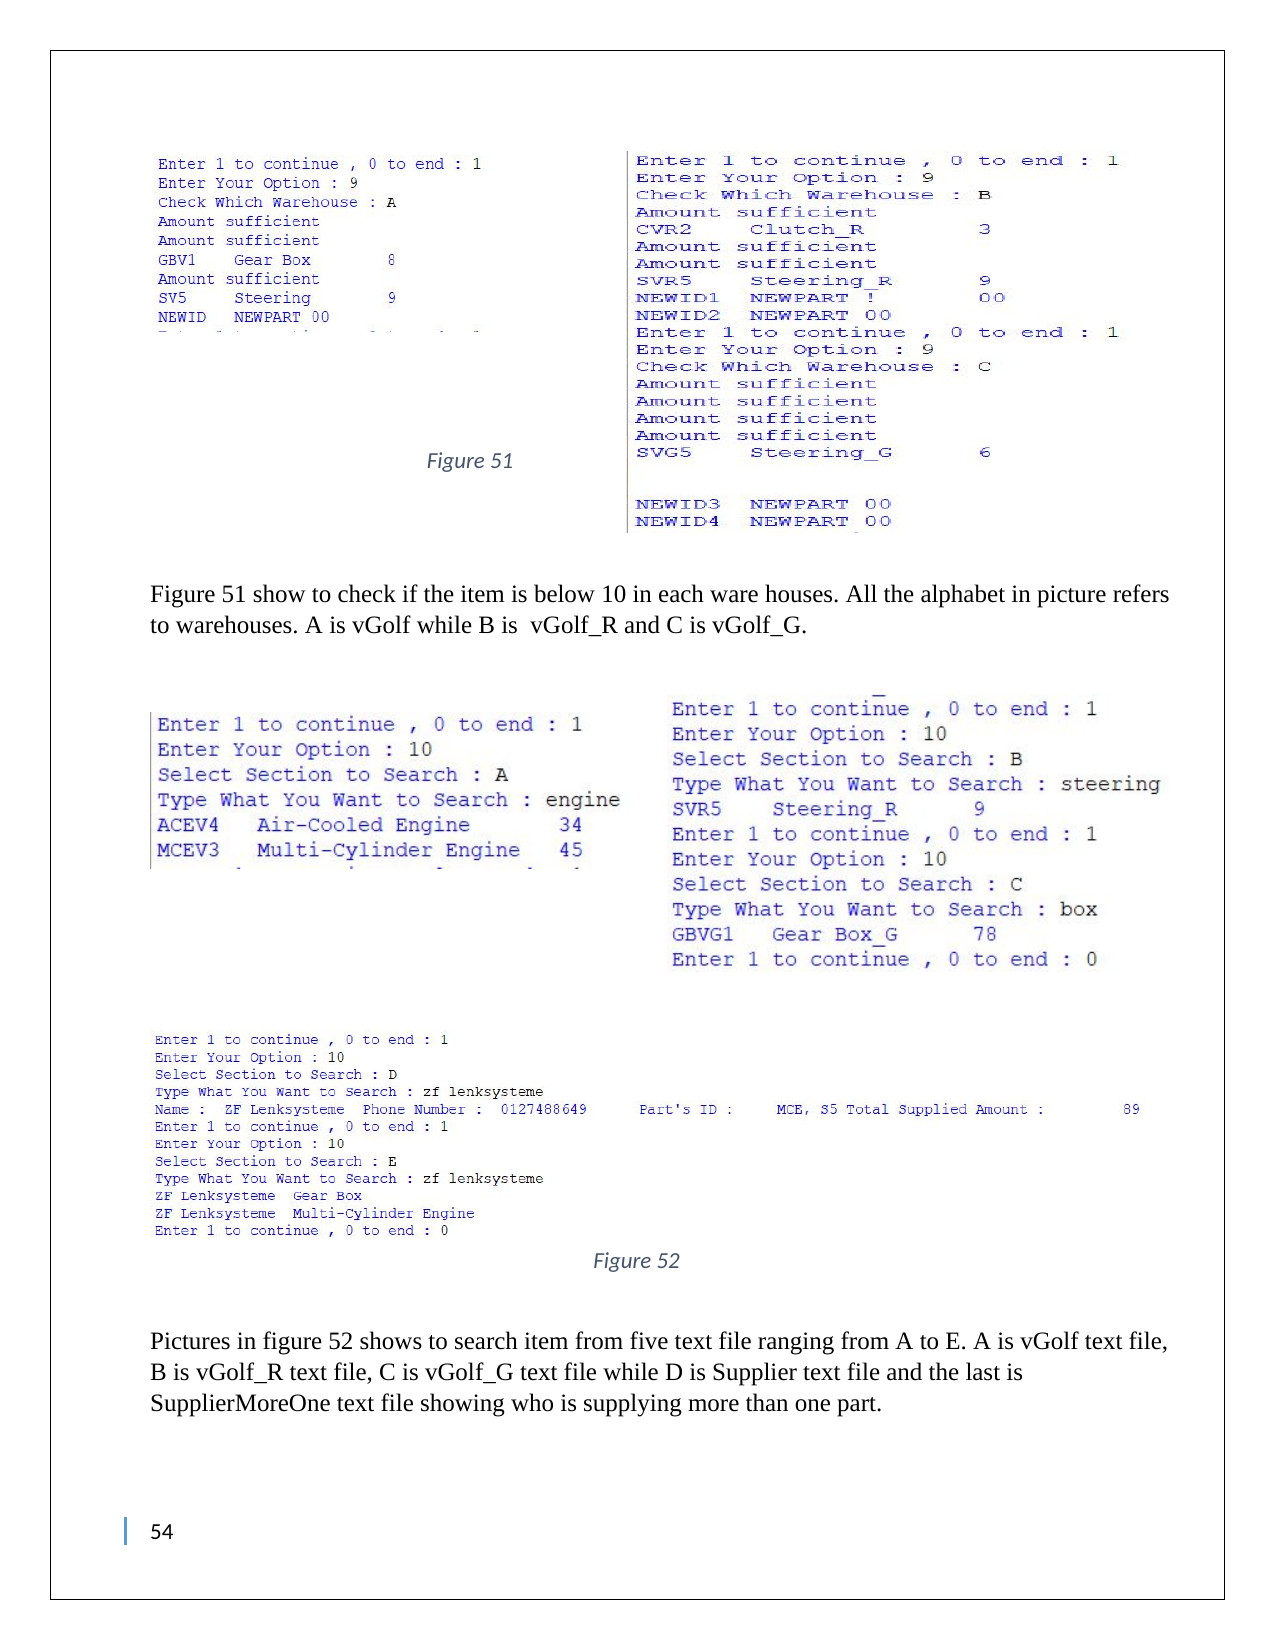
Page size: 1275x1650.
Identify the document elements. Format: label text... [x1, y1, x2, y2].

text Figure 51 show to check if the item is below 10 in each ware houses. All the alphabet in picture refers to warehouses. A is vGolf while B is vGolf_R and C is vGolf_G. [150, 579, 1181, 639]
picture [667, 694, 1182, 972]
picture [150, 712, 640, 869]
picture [150, 1030, 1182, 1238]
picture [626, 151, 1182, 533]
text Pictures in figure 52 shows to search item from five text file ranging from A to E. A is vGolf text file, B is vGolf_R text file, C is vGolf_G text file while D is Supplier text file and the last is SupplierMoreOne text file showing who is supplying more than one part. [150, 1326, 1181, 1417]
picture [153, 155, 514, 332]
